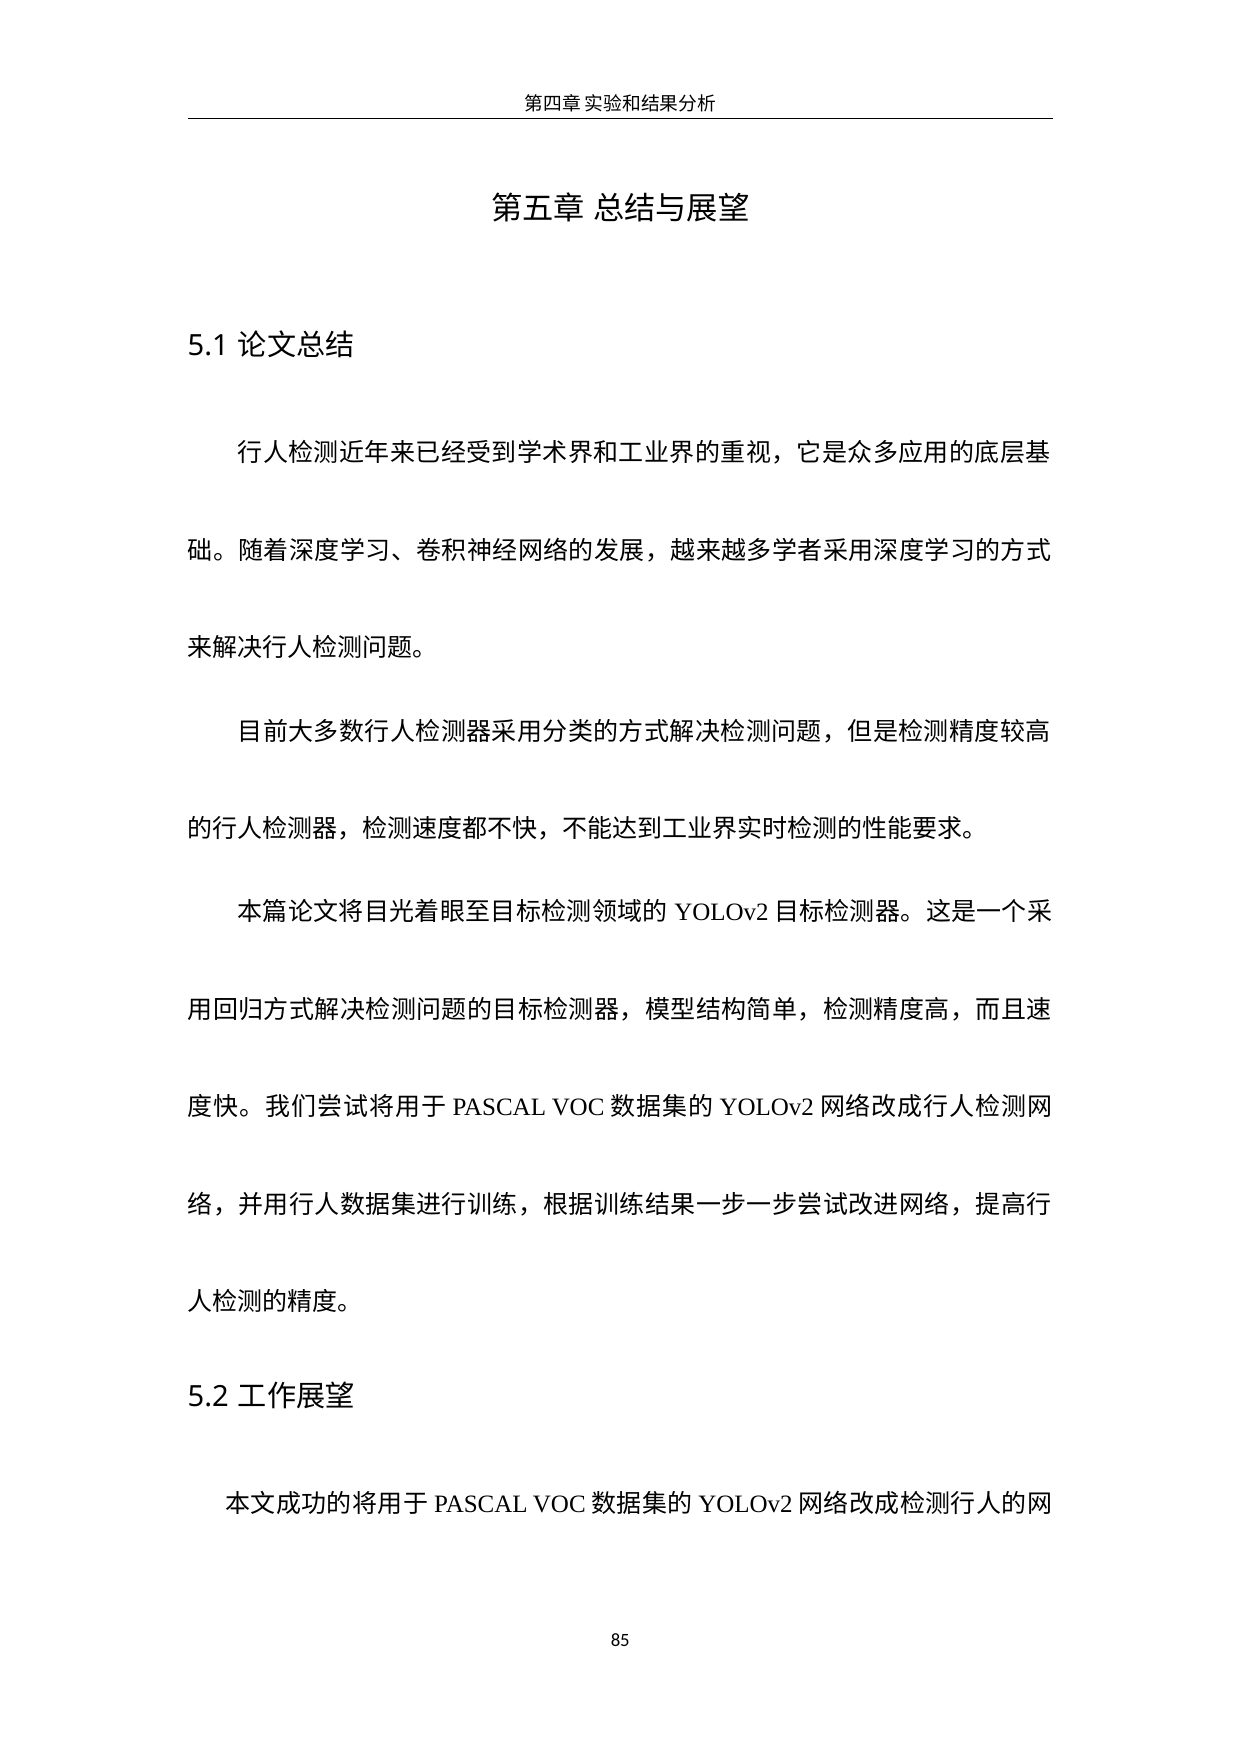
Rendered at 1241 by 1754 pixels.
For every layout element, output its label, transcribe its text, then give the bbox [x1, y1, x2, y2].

text 行人检测近年来已经受到学术界和工业界的重视，它是众多应用的底层基础。随着深度学习、卷积神经网络的发展，越来越多学者采用深度学习的方式来解决行人检测问题。 [187, 418, 1053, 678]
text 目前大多数行人检测器采用分类的方式解决检测问题，但是检测精度较高的行人检测器，检测速度都不快，不能达到工业界实时检测的性能要求。 [187, 697, 1053, 859]
subtitle 第五章 总结与展望 [187, 174, 1053, 239]
text 本篇论文将目光着眼至目标检测领域的YOLOv2目标检测器。这是一个采用回归方式解决检测问题的目标检测器，模型结构简单，检测精度高，而且速度快。我们尝试将用于PASCAL VOC数据集的YOLOv2网络改成行人检测网络，并用行人数据集进行训练，根据训练结果一步一步尝试改进网络，提高行人检测的精度。 [187, 877, 1053, 1332]
list 工作展望 [187, 1363, 1053, 1428]
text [187, 1469, 1053, 1534]
list 论文总结 [187, 312, 1053, 377]
